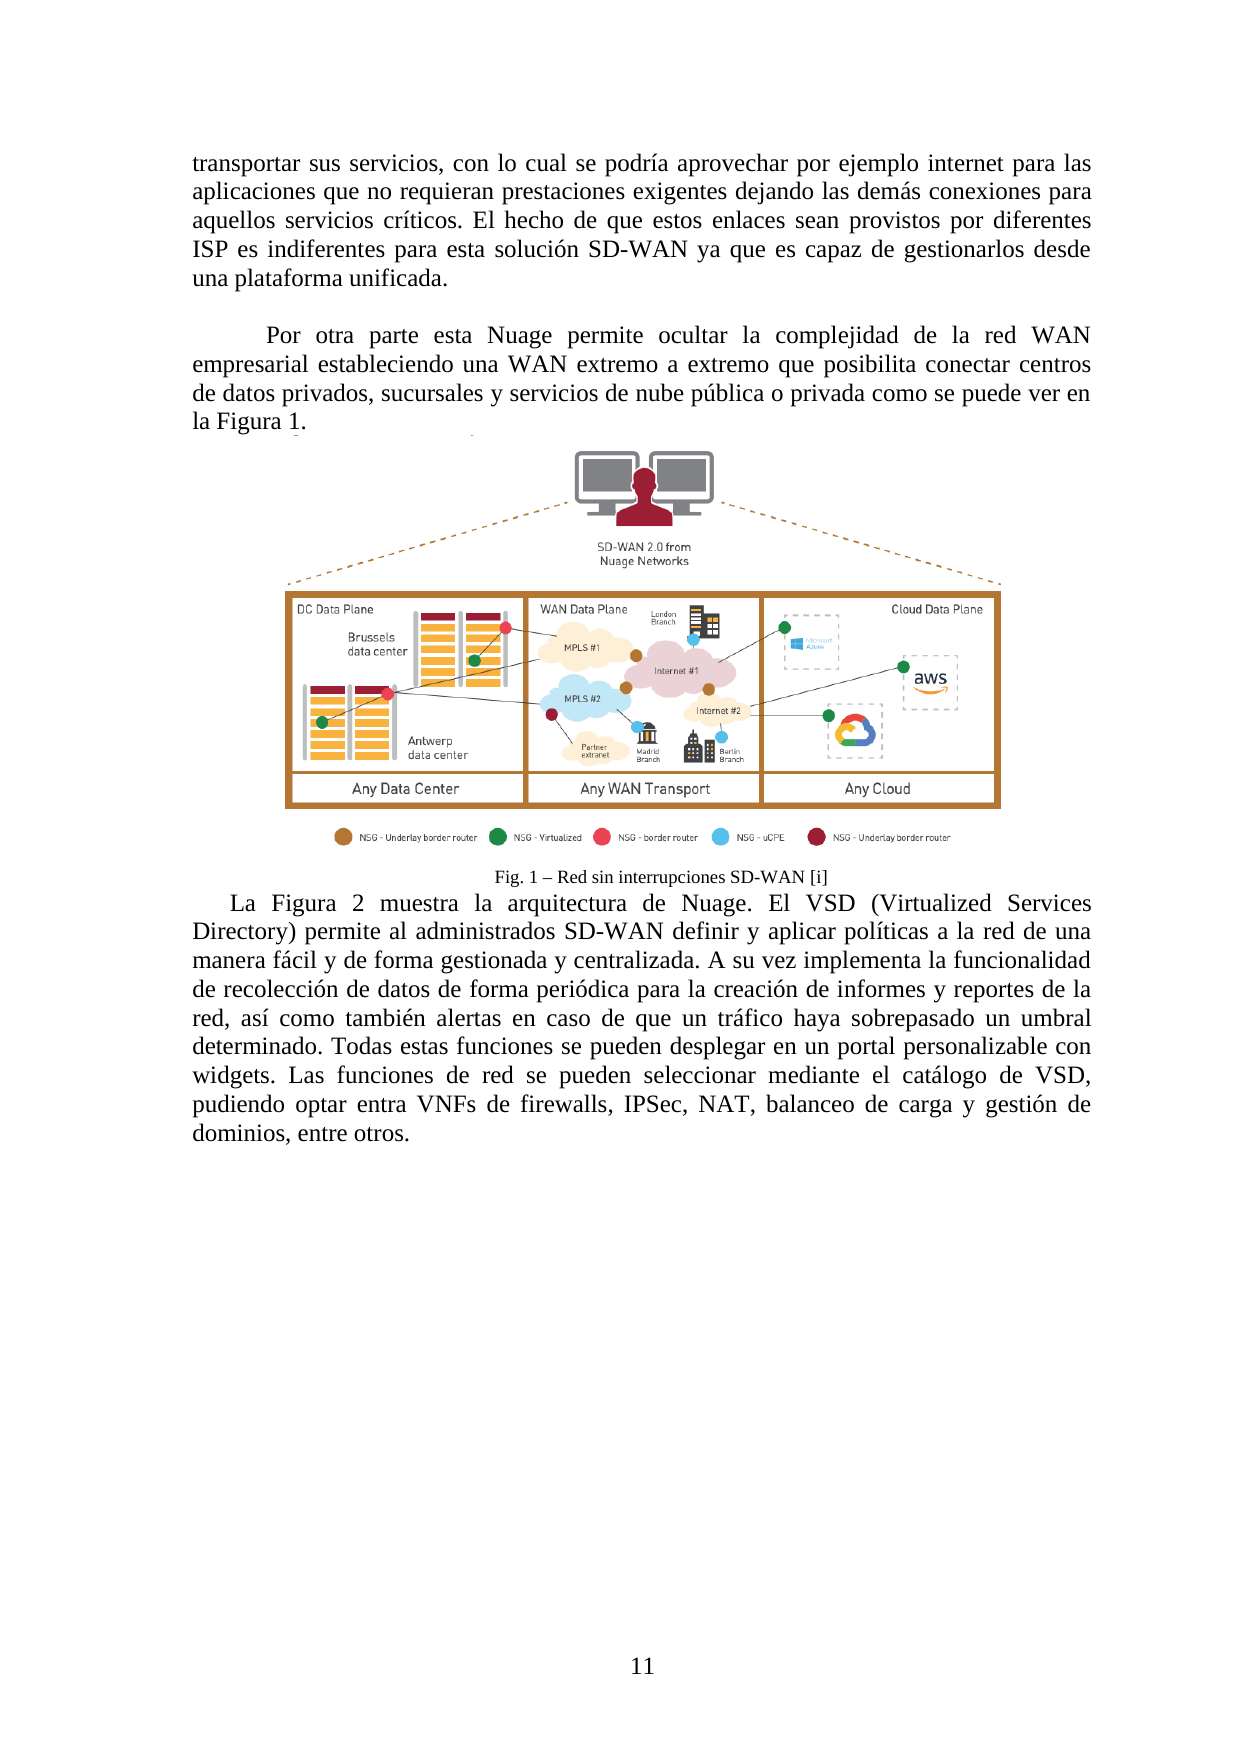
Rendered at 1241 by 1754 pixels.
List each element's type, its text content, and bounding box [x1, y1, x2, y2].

text Por otra parte esta Nuage permite ocultar la complejidad de la red WAN empresarial estableciendo una WAN extremo a extremo que posibilita conectar centros de datos privados, sucursales y servicios de nube pública o privada como se puede ver en la Figura 1. [192, 320, 1092, 435]
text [192, 148, 1092, 291]
text Fig. 1 – Red sin interrupciones SD-WAN [i] [192, 866, 1092, 888]
text La Figura 2 muestra la arquitectura de Nuage. El VSD (Virtualized Services Directory) permite al administrados SD-WAN definir y aplicar políticas a la red de una manera fácil y de forma gestionada y centralizada. A su vez implementa la funcionalidad de recolección de datos de forma periódica para la creación de informes y reportes de la red, así como también alertas en caso de que un tráfico haya sobrepasado un umbral determinado. Todas estas funciones se pueden desplegar en un portal personalizable con widgets. Las funciones de red se pueden seleccionar mediante el catálogo de VSD, pudiendo optar entra VNFs de firewalls, IPSec, NAT, balanceo de carga y gestión de dominios, entre otros. [192, 888, 1092, 1146]
picture [251, 435, 1034, 866]
